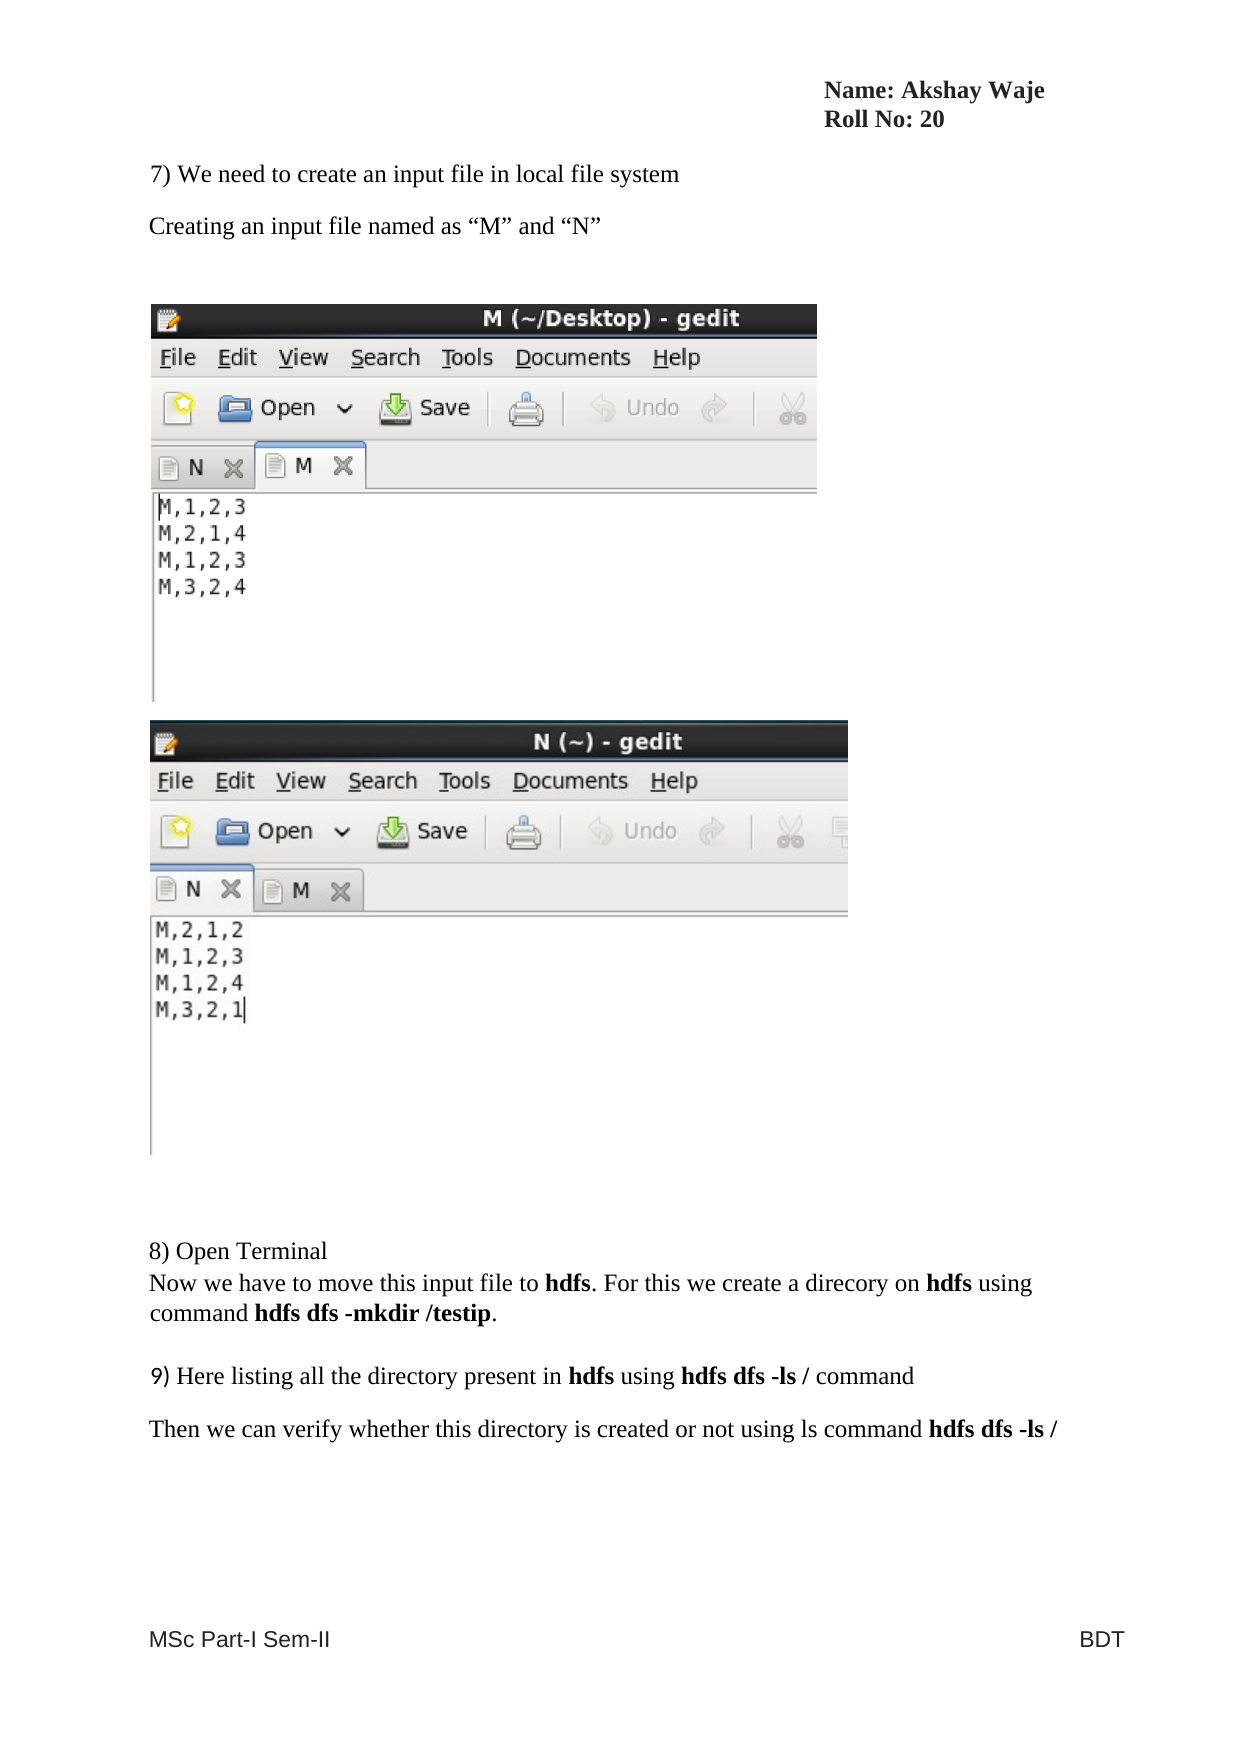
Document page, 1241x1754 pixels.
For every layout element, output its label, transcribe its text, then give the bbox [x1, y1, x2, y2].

list Here listing all the directory present in hdfs using hdfs dfs -ls / command [150, 1361, 1090, 1391]
text Now we have to move this input file to hdfs. For this we create a direcory on hdfs using command hdfs dfs -mkdir /testip. [148, 1268, 1090, 1326]
picture [150, 303, 817, 702]
text Creating an input file named as “M” and “N” [148, 211, 1091, 240]
text 8) Open Terminal [148, 1236, 1090, 1264]
text Then we can verify whether this directory is created or not using ls command hdfs dfs -ls / [148, 1414, 1090, 1443]
text 7) We need to create an input file in local file system [150, 159, 1040, 188]
picture [150, 720, 848, 1155]
